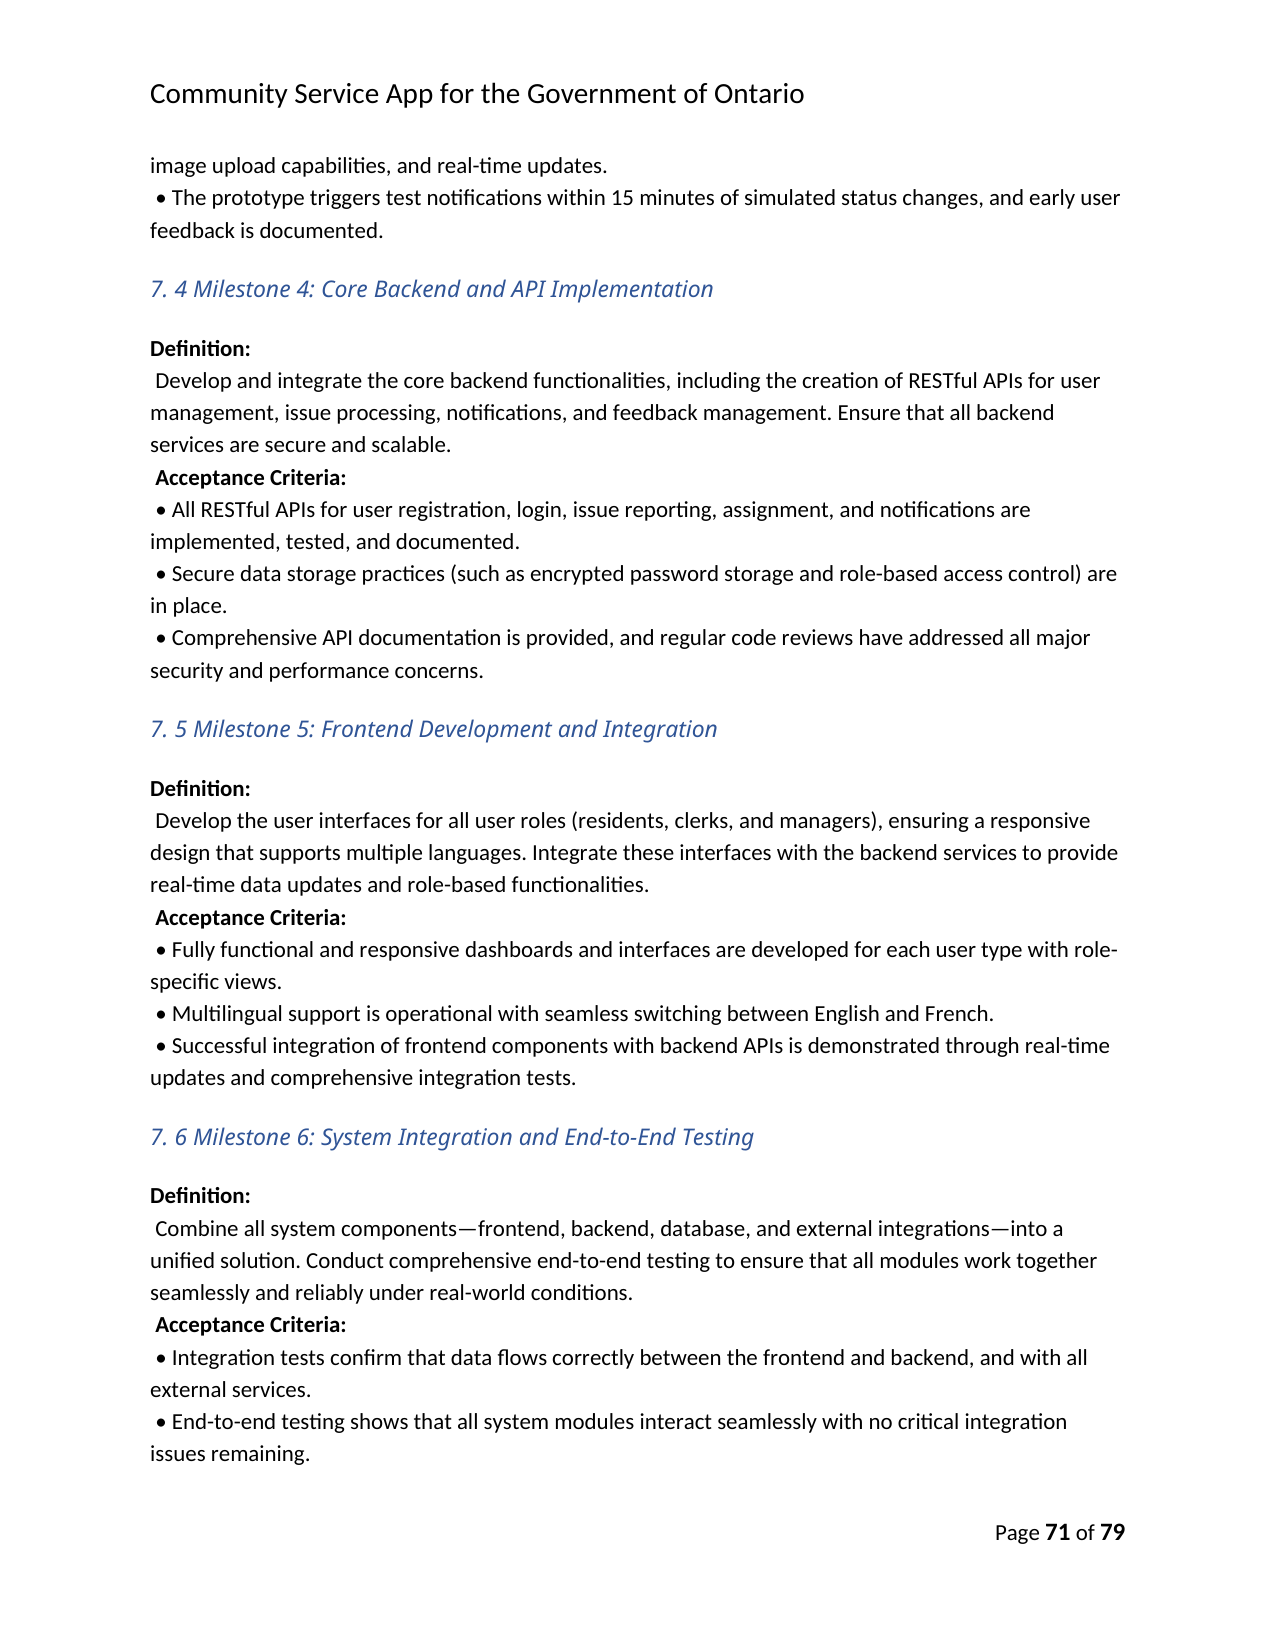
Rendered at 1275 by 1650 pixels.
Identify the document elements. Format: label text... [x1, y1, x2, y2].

subtitle 7. 6 Milestone 6: System Integration and End-to-End Testing [150, 1121, 1125, 1152]
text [150, 1182, 1125, 1467]
text Definition: Develop the user interfaces for all user roles (residents, clerks, and managers), ensuring a responsive design that supports multiple languages. Integrate these interfaces with the backend services to provide real-time data updates and role-based functionalities. Acceptance Criteria: • Fully functional and responsive dashboards and interfaces are developed for each user type with role-specific views. • Multilingual support is operational with seamless switching between English and French. • Successful integration of frontend components with backend APIs is demonstrated through real-time updates and comprehensive integration tests. [150, 774, 1125, 1092]
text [150, 151, 1125, 244]
text Definition: Develop and integrate the core backend functionalities, including the creation of RESTful APIs for user management, issue processing, notifications, and feedback management. Ensure that all backend services are secure and scalable. Acceptance Criteria: • All RESTful APIs for user registration, login, issue reporting, assignment, and notifications are implemented, tested, and documented. • Secure data storage practices (such as encrypted password storage and role-based access control) are in place. • Comprehensive API documentation is provided, and regular code reviews have addressed all major security and performance concerns. [150, 334, 1125, 684]
subtitle 7. 4 Milestone 4: Core Backend and API Implementation [150, 273, 1125, 304]
subtitle 7. 5 Milestone 5: Frontend Development and Integration [150, 713, 1125, 744]
